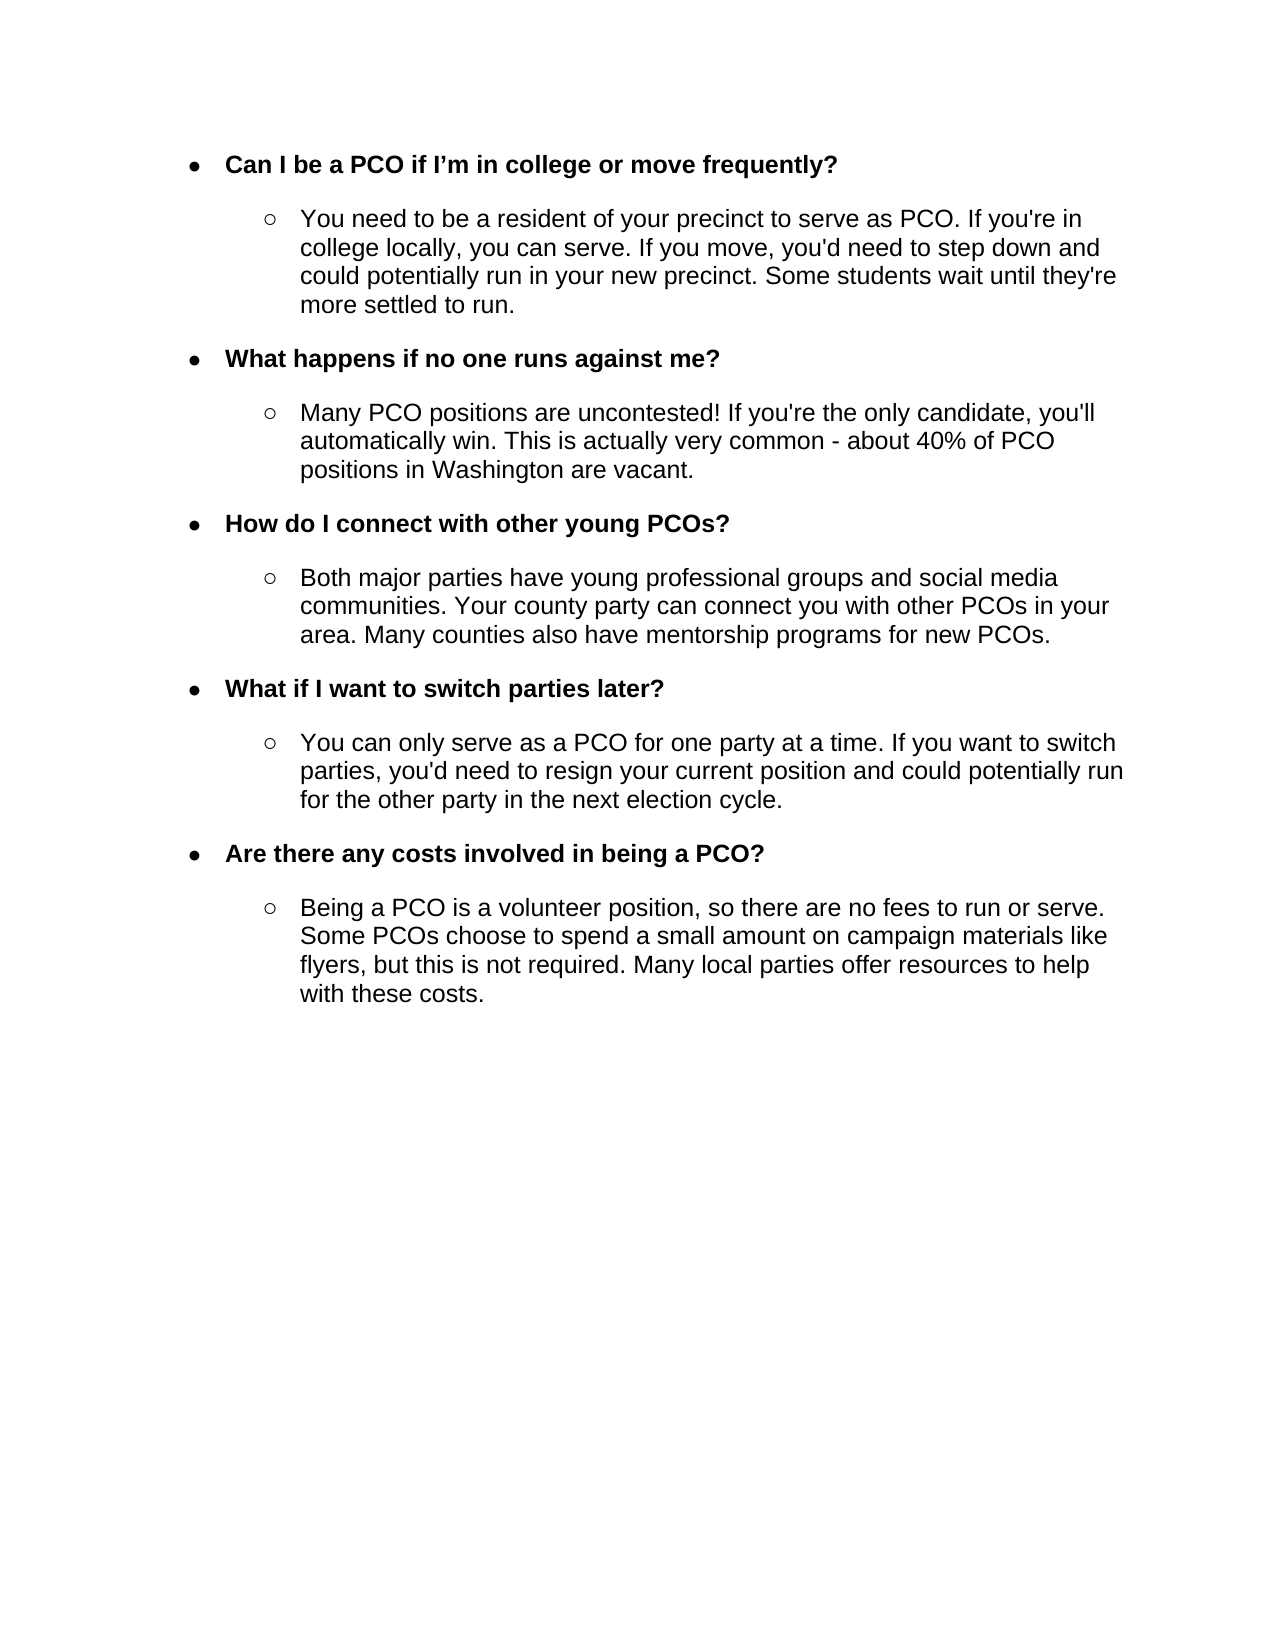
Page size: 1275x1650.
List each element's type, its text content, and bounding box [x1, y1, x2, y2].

list Being a PCO is a volunteer position, so there are no fees to run or serve. Some PCOs choose to spend a small amount on campaign materials like flyers, but this is not required. Many local parties offer resources to help with these costs. [262, 892, 1125, 1007]
list Can I be a PCO if I’m in college or move frequently? [187, 150, 1125, 179]
list You can only serve as a PCO for one party at a time. If you want to switch parties, you'd need to resign your current position and could potentially run for the other party in the next election cycle. [262, 727, 1125, 814]
list How do I connect with other young PCOs? [187, 509, 1125, 537]
list What happens if no one runs against me? [187, 344, 1125, 372]
list What if I want to switch parties later? [187, 674, 1125, 702]
list Many PCO positions are uncontested! If you're the only candidate, you'll automatically win. This is actually very common - about 40% of PCO positions in Washington are vacant. [262, 397, 1125, 484]
list You need to be a resident of your precinct to serve as PCO. If you're in college locally, you can serve. If you move, you'd need to step down and could potentially run in your new precinct. Some students wait until they're more settled to run. [262, 204, 1125, 319]
list Both major parties have young professional groups and social media communities. Your county party can connect you with other PCOs in your area. Many counties also have mentorship programs for new PCOs. [262, 562, 1125, 649]
list Are there any costs involved in being a PCO? [187, 839, 1125, 867]
